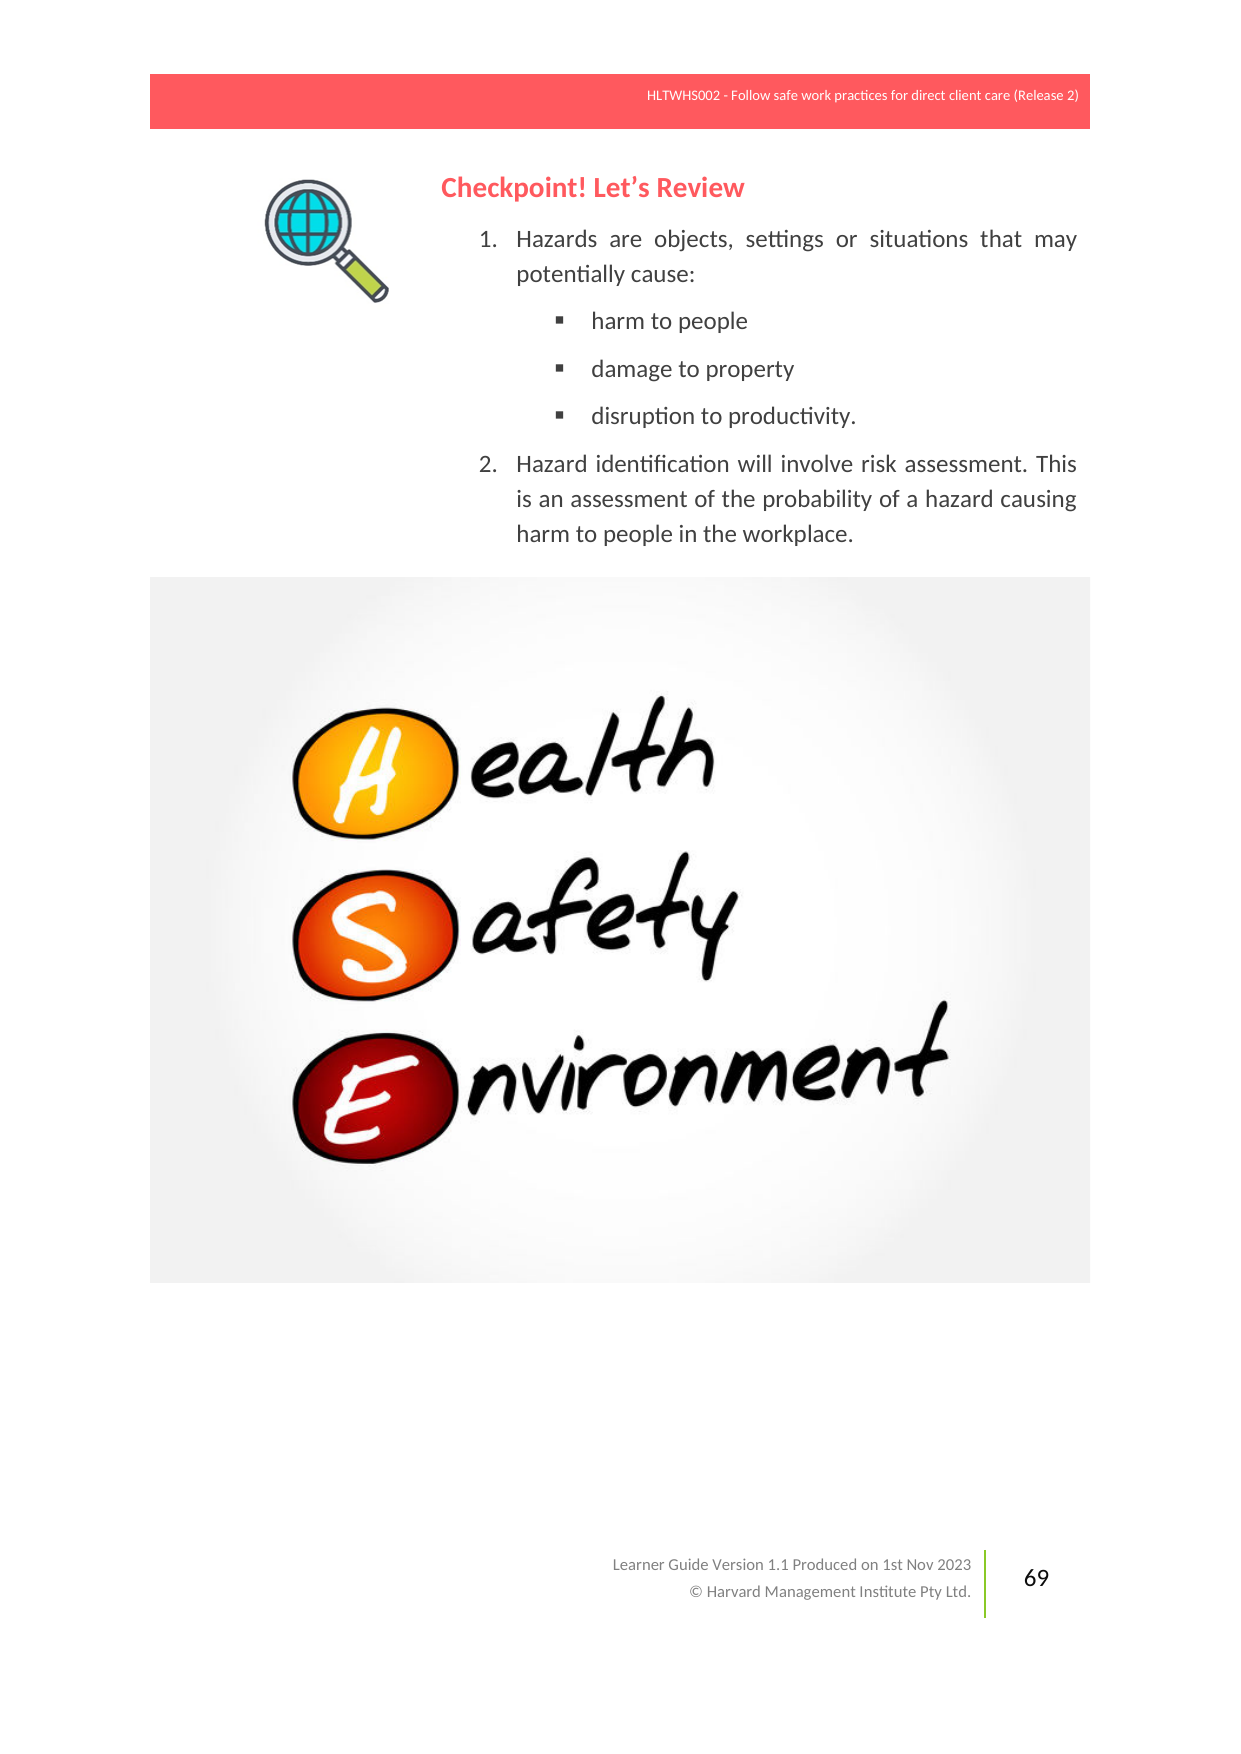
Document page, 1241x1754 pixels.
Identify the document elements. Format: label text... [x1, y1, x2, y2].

picture [150, 577, 1091, 1283]
picture [256, 169, 397, 317]
table_header [223, 157, 430, 565]
table_header Checkpoint! Let’s Review Hazards are objects, settings or situations that may potentially cause: harm to people damage to property disruption to productivity. Hazard identification will involve risk assessment. This is an assessment of the probability of a hazard causing harm to people in the workplace. [430, 157, 1089, 565]
